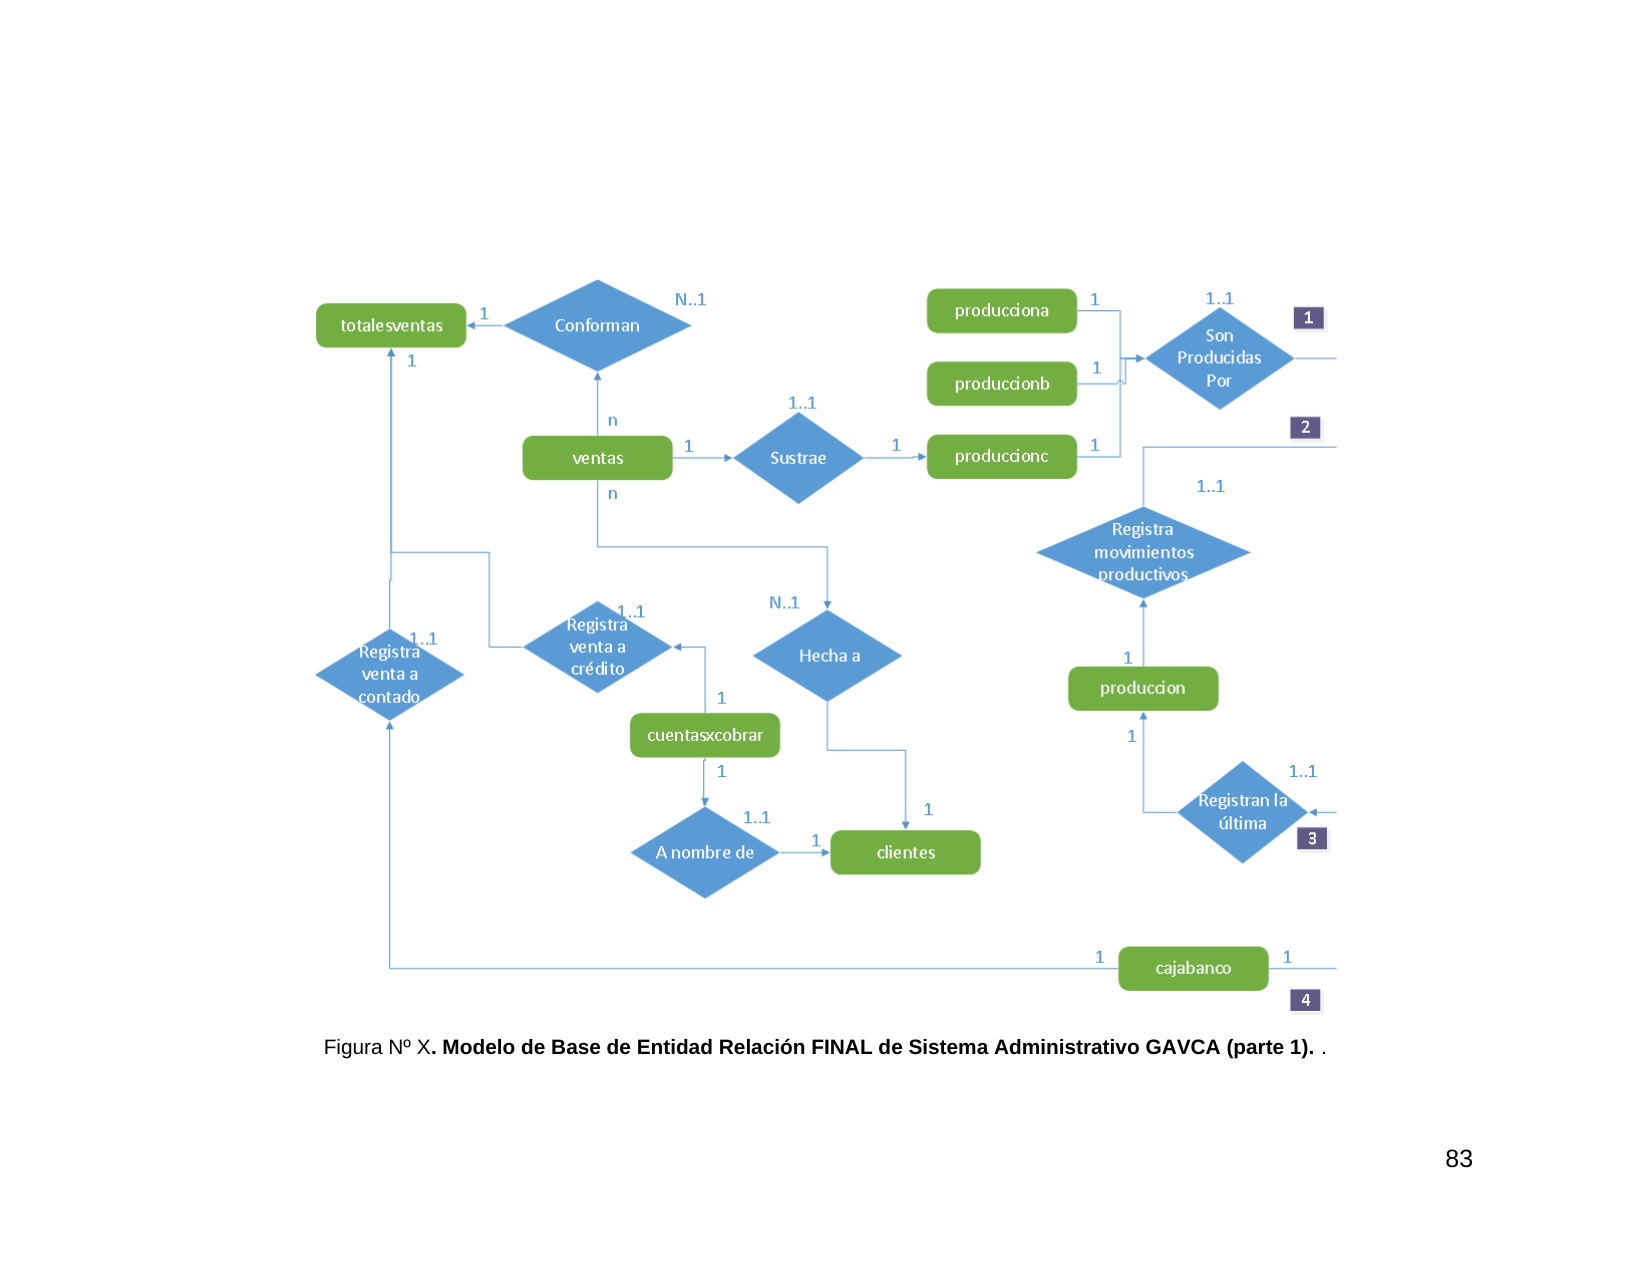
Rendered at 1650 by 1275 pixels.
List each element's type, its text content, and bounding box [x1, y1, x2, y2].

text Figura Nº X. Modelo de Base de Entidad Relación FINAL de Sistema Administrativo GAVCA (parte 1). . [177, 1034, 1473, 1058]
picture [313, 236, 1337, 1021]
